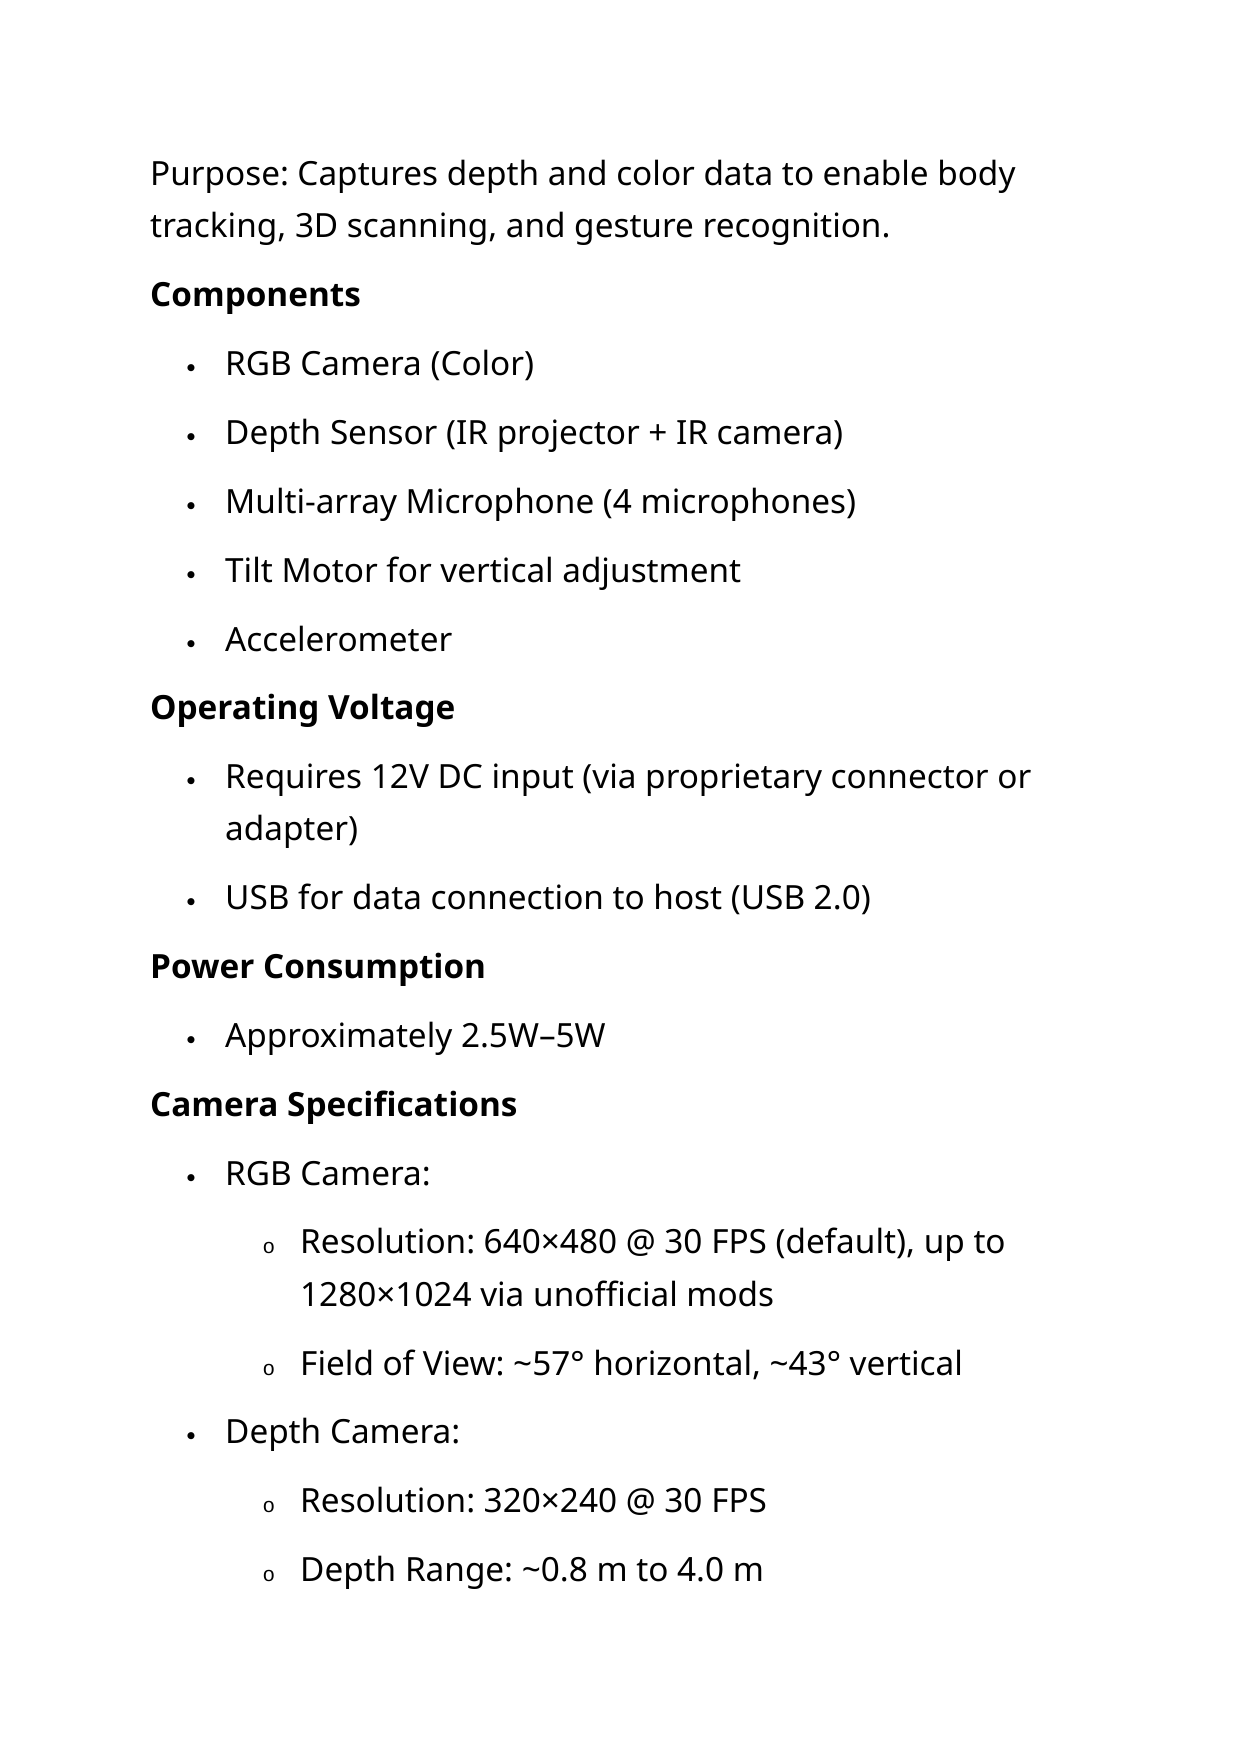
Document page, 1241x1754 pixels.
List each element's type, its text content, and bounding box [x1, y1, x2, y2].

list Depth Camera: [187, 1408, 1090, 1454]
text Components [150, 271, 1090, 316]
list Requires 12V DC input (via proprietary connector or adapter) [187, 753, 1090, 851]
text Operating Voltage [150, 684, 1090, 729]
list Tilt Motor for vertical adjustment [187, 546, 1090, 592]
list USB for data connection to host (USB 2.0) [187, 874, 1090, 919]
list RGB Camera: [187, 1149, 1090, 1195]
text Camera Specifications [150, 1081, 1090, 1126]
text Power Consumption [150, 943, 1090, 988]
list Depth Sensor (IR projector + IR camera) [187, 409, 1090, 454]
list Resolution: 640×480 @ 30 FPS (default), up to 1280×1024 via unofficial mods [262, 1218, 1090, 1316]
list Resolution: 320×240 @ 30 FPS [262, 1477, 1090, 1522]
list Field of View: ~57° horizontal, ~43° vertical [262, 1339, 1090, 1385]
list Accelerometer [187, 615, 1090, 661]
list RGB Camera (Color) [187, 340, 1090, 385]
list Depth Range: ~0.8 m to 4.0 m [262, 1546, 1090, 1591]
list Multi-array Microphone (4 microphones) [187, 478, 1090, 523]
list Approximately 2.5W–5W [187, 1012, 1090, 1057]
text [150, 150, 1090, 248]
